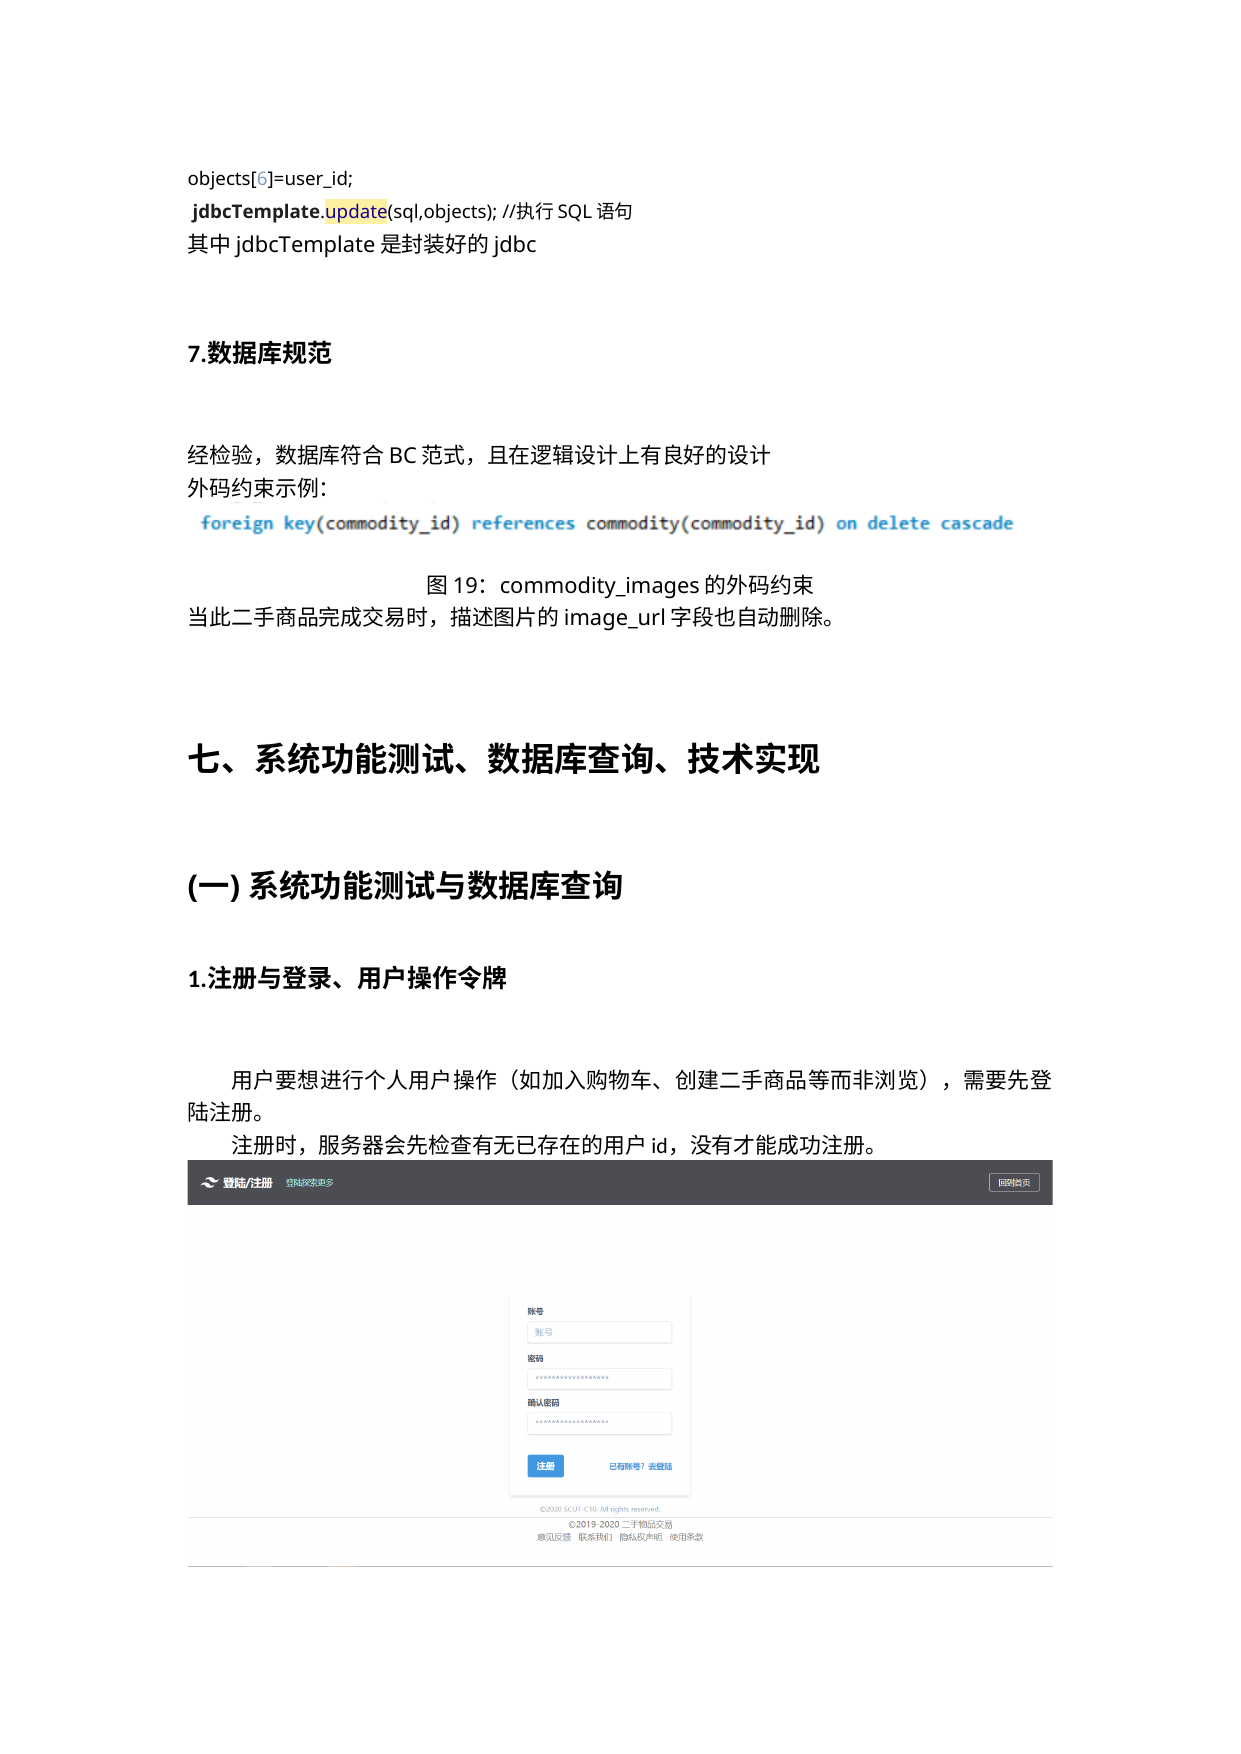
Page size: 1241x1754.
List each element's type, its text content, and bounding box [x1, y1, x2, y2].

text 当此二手商品完成交易时，描述图片的image_url字段也自动删除。 [187, 600, 1053, 633]
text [187, 162, 1053, 227]
text 其中jdbcTemplate是封装好的jdbc [187, 227, 1053, 259]
subtitle 七、系统功能测试、数据库查询、技术实现 [187, 725, 1053, 790]
picture [187, 1160, 1053, 1567]
text 外码约束示例： [187, 470, 1053, 502]
subtitle 7.数据库规范 [187, 319, 1053, 384]
subtitle 1.注册与登录、用户操作令牌 [187, 944, 1053, 1009]
text 经检验，数据库符合BC范式，且在逻辑设计上有良好的设计 [187, 438, 1053, 470]
text 注册时，服务器会先检查有无已存在的用户id，没有才能成功注册。 [187, 1127, 1053, 1160]
text (一) 系统功能测试与数据库查询 [187, 852, 1053, 917]
text 用户要想进行个人用户操作（如加入购物车、创建二手商品等而非浏览），需要先登陆注册。 [187, 1062, 1053, 1127]
picture [187, 502, 1053, 536]
text 图19：commodity_images的外码约束 [187, 568, 1053, 600]
